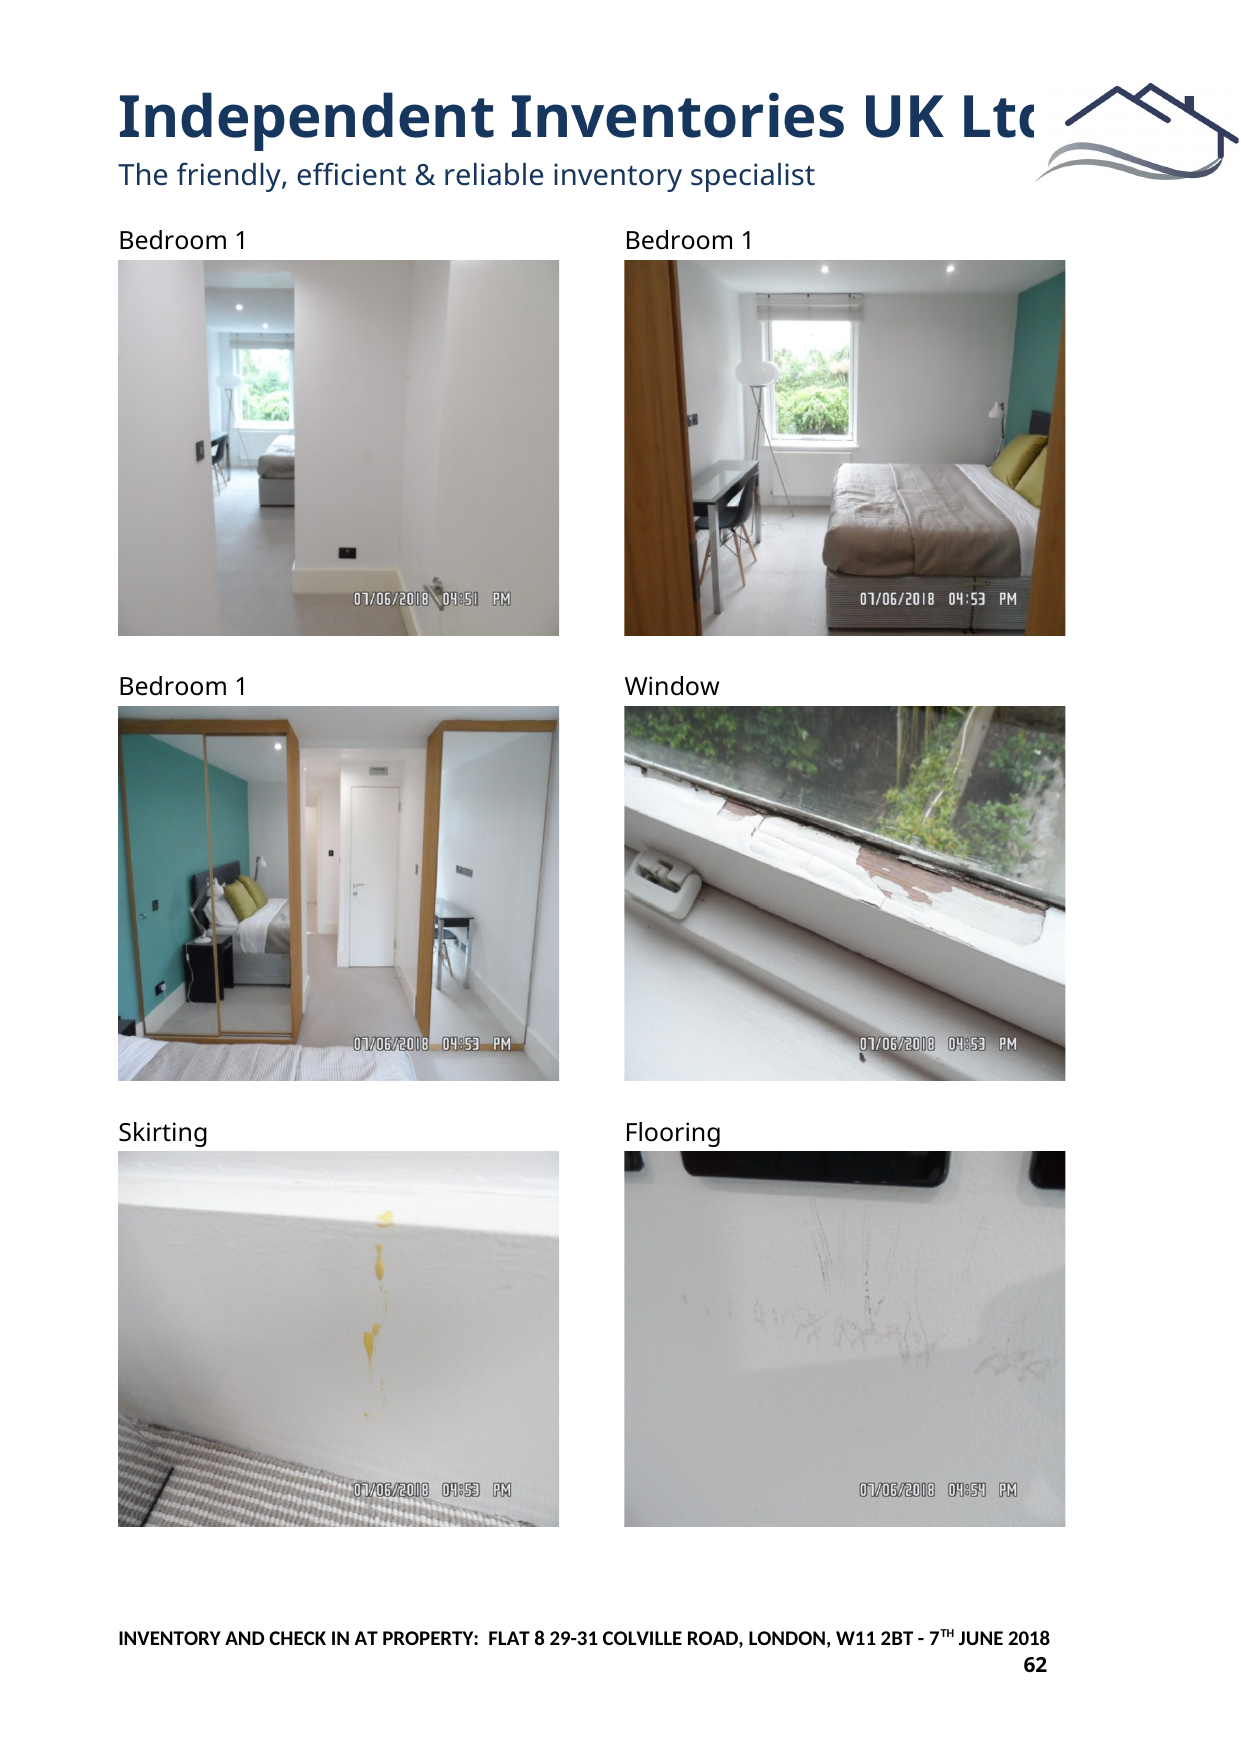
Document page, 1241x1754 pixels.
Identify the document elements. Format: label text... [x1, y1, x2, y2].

picture [118, 706, 560, 1081]
picture [1034, 83, 1239, 181]
picture [118, 260, 560, 636]
picture [118, 1151, 560, 1527]
picture [624, 706, 1066, 1081]
picture [624, 1151, 1066, 1527]
picture [624, 260, 1066, 636]
